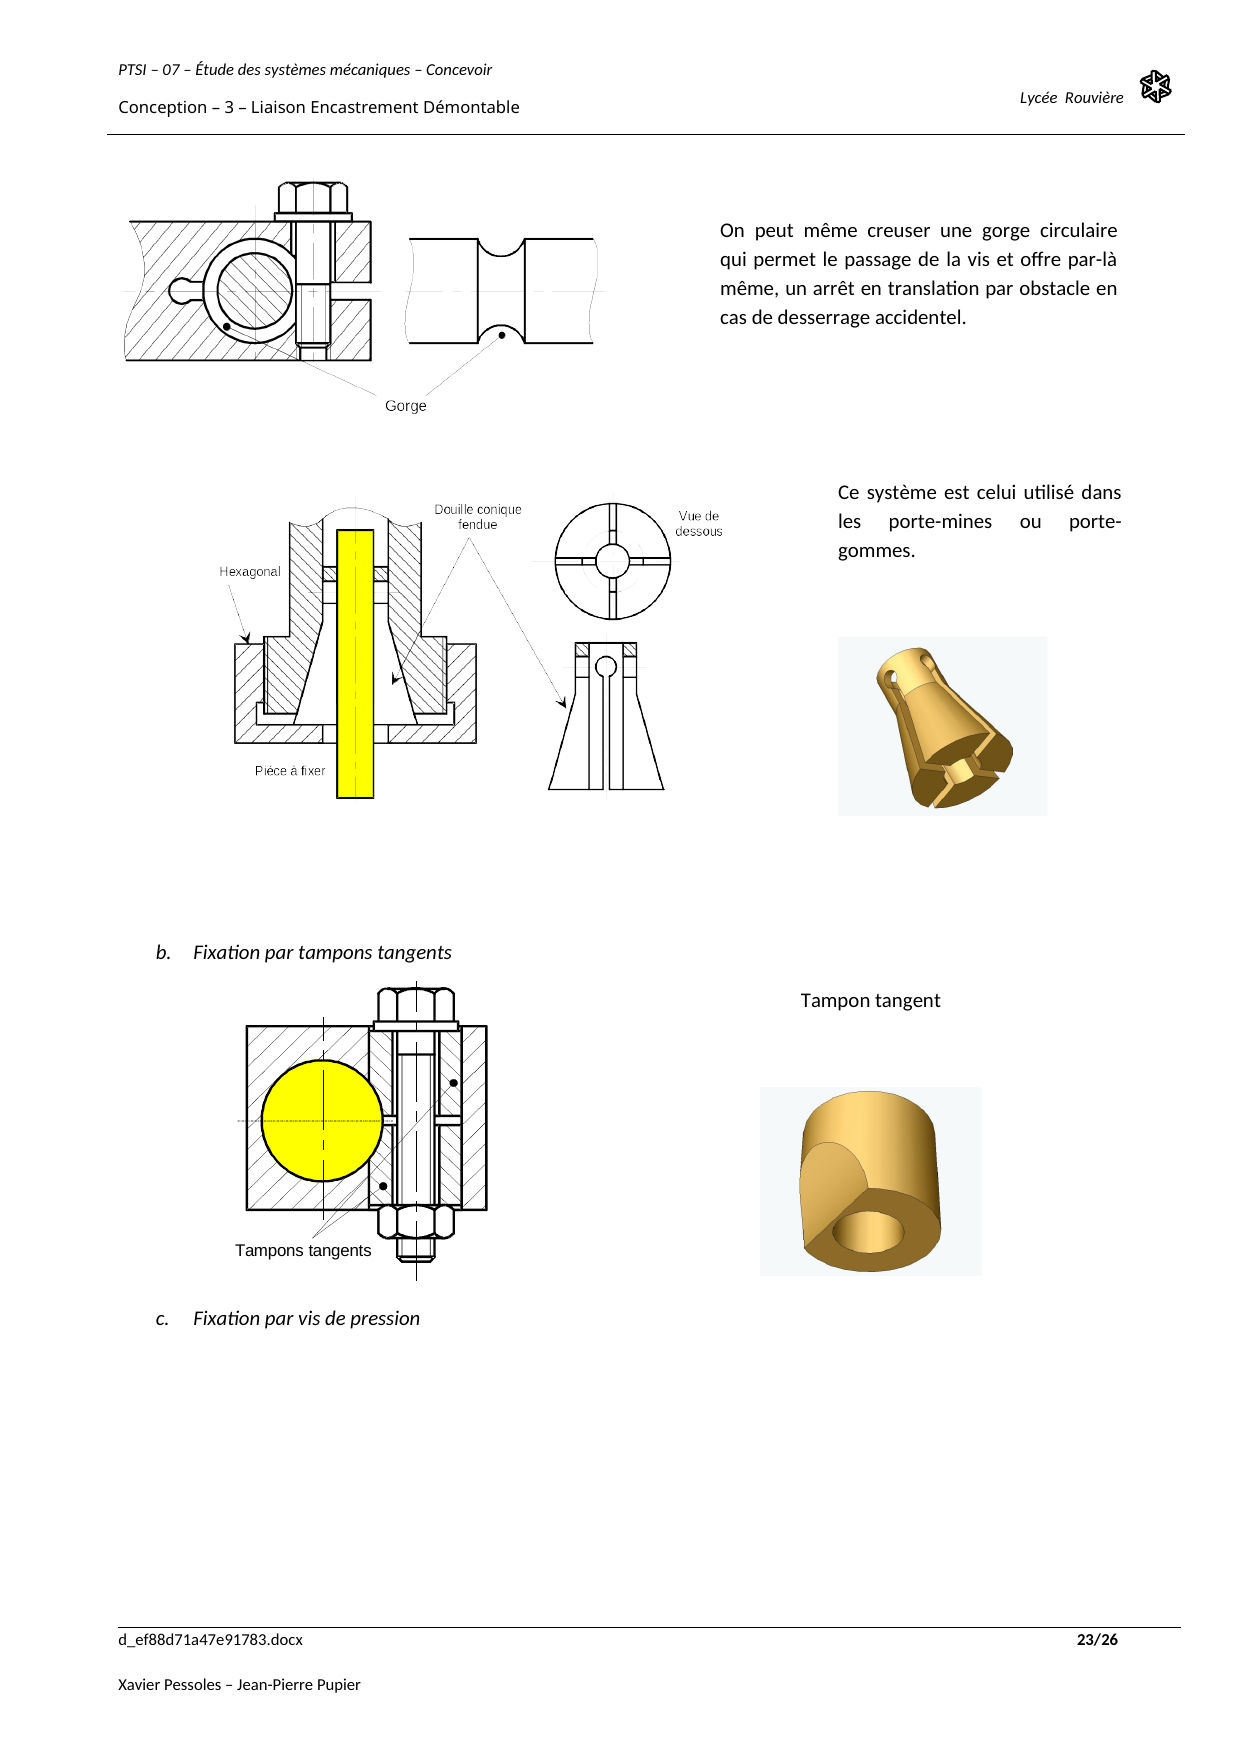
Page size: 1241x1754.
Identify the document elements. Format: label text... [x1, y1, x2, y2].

picture [837, 637, 1048, 816]
picture [759, 1087, 982, 1276]
table_cell On peut même creuser une gorge circulaire qui permet le passage de la vis et offre par-là même, un arrêt en translation par obstacle en cas de desserrage accidentel. [709, 179, 1129, 425]
text Fixation par vis de pression [156, 1305, 1181, 1331]
table_header [111, 475, 831, 839]
table_header Ce système est celui utilisé dans les porte-mines ou porte-gommes. [831, 475, 1129, 839]
table_header Tampon tangent [616, 981, 1125, 1305]
table_header [107, 981, 616, 1305]
table_cell [111, 179, 709, 425]
text Fixation par tampons tangents [156, 939, 1181, 965]
